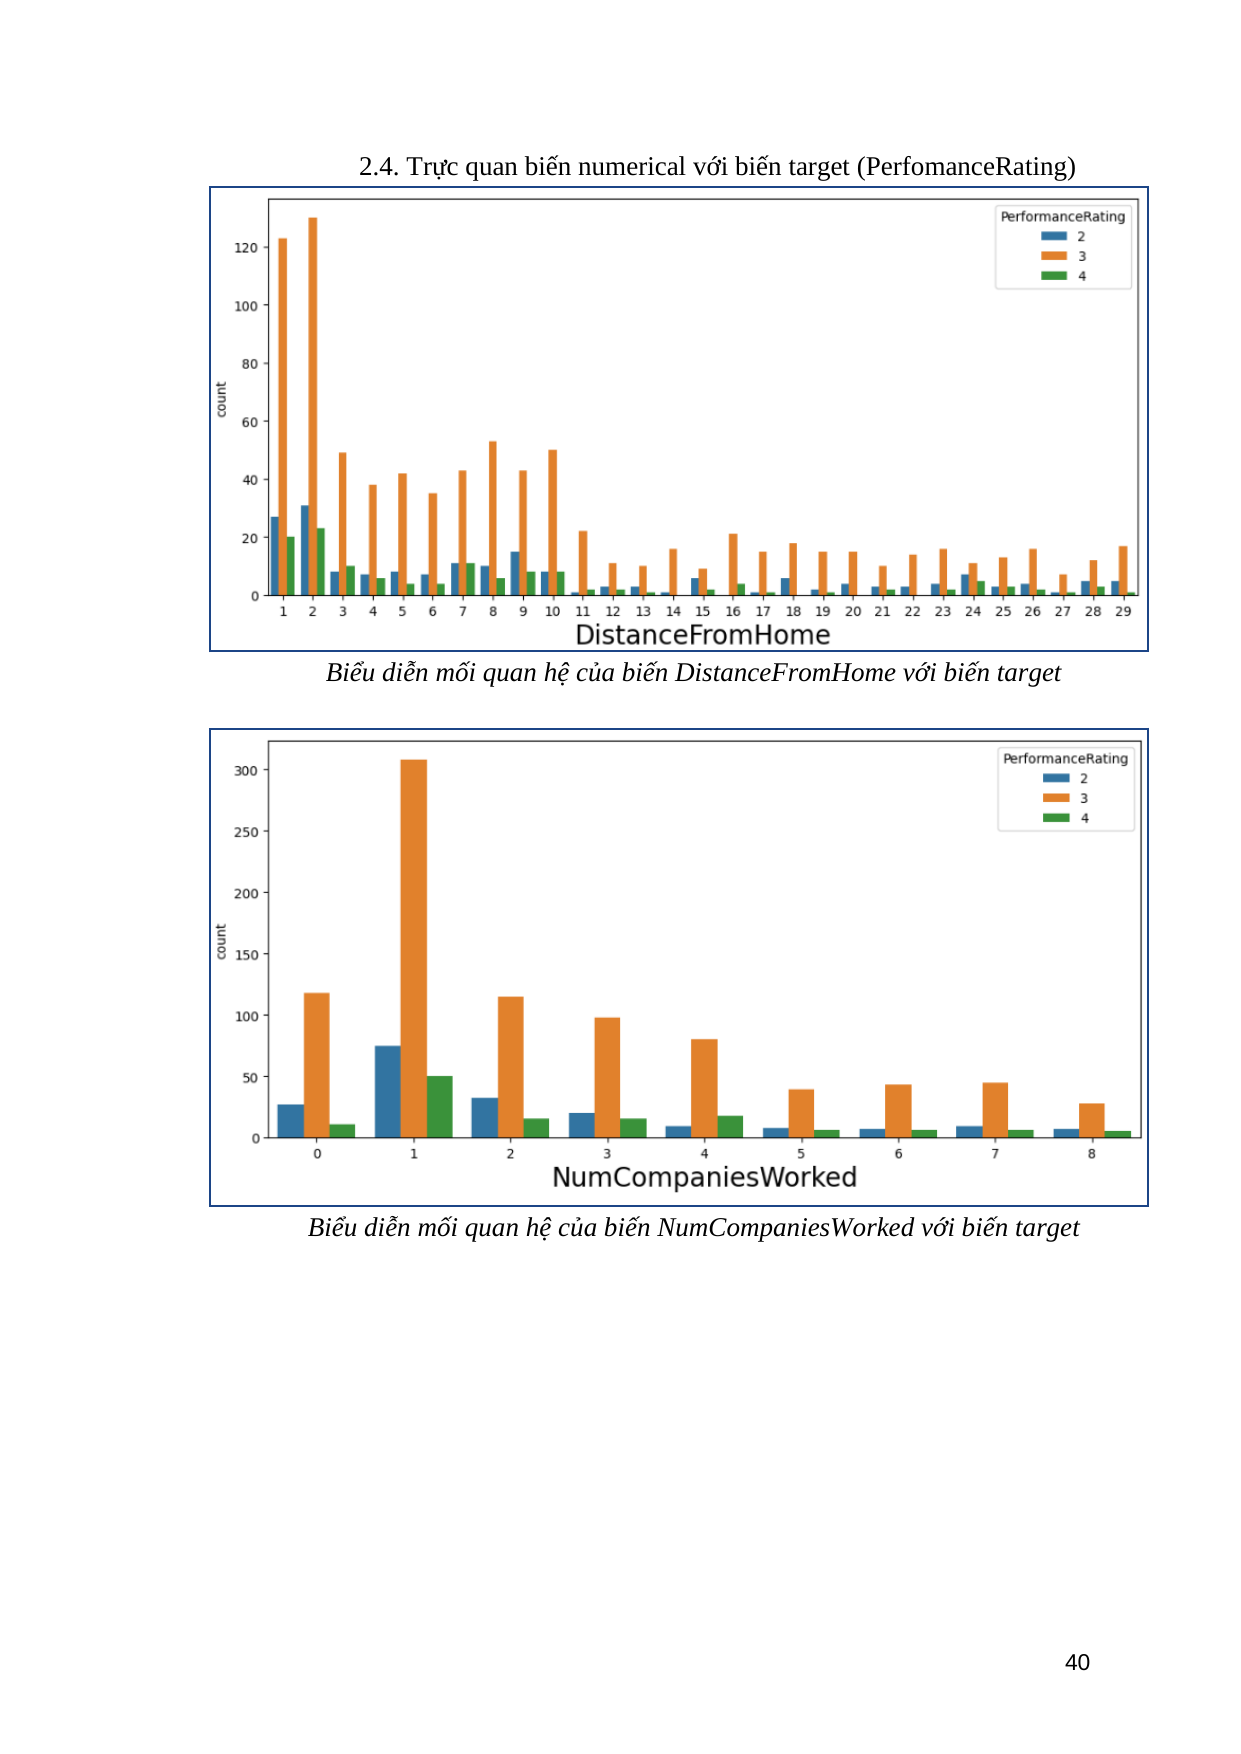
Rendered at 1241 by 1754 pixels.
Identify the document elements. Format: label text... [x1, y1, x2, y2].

text Biểu diễn mối quan hệ của biến DistanceFromHome với biến target [300, 656, 1090, 687]
subtitle 2.4. Trực quan biến numerical với biến target (PerfomanceRating) [300, 150, 1090, 181]
picture [211, 188, 1147, 650]
picture [211, 730, 1147, 1205]
text Biểu diễn mối quan hệ của biến NumCompaniesWorked với biến target [300, 1211, 1090, 1242]
